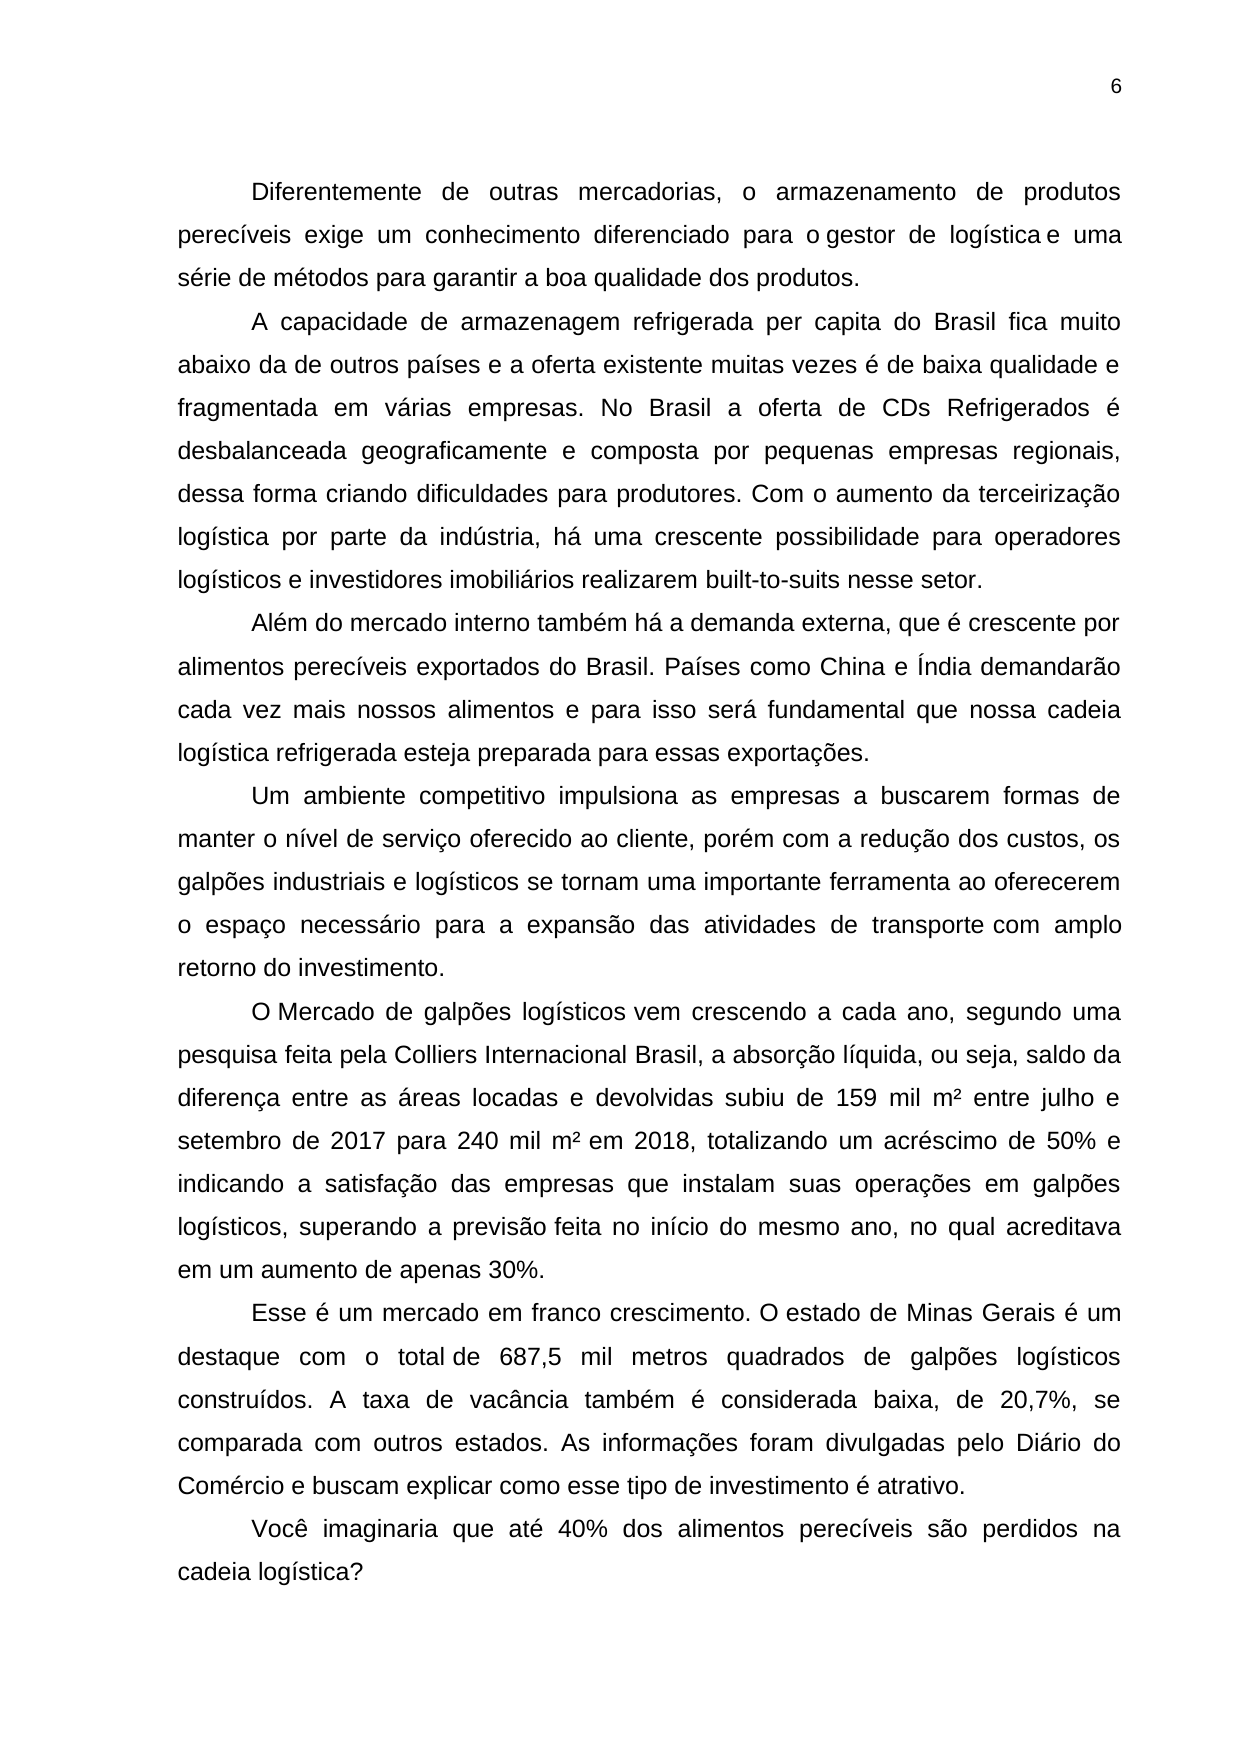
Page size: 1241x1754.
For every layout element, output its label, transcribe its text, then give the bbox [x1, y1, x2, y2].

text Você imaginaria que até 40% dos alimentos perecíveis são perdidos na cadeia logística? [177, 1514, 1122, 1586]
text A capacidade de armazenagem refrigerada per capita do Brasil fica muito abaixo da de outros países e a oferta existente muitas vezes é de baixa qualidade e fragmentada em várias empresas. No Brasil a oferta de CDs Refrigerados é desbalanceada geograficamente e composta por pequenas empresas regionais, dessa forma criando dificuldades para produtores. Com o aumento da terceirização logística por parte da indústria, há uma crescente possibilidade para operadores logísticos e investidores imobiliários realizarem built-to-suits nesse setor. [177, 307, 1122, 594]
text Além do mercado interno também há a demanda externa, que é crescente por alimentos perecíveis exportados do Brasil. Países como China e Índia demandarão cada vez mais nossos alimentos e para isso será fundamental que nossa cadeia logística refrigerada esteja preparada para essas exportações. [177, 608, 1122, 767]
text Diferentemente de outras mercadorias, o armazenamento de produtos perecíveis exige um conhecimento diferenciado para o gestor de logística e uma série de métodos para garantir a boa qualidade dos produtos. [177, 177, 1122, 292]
text Esse é um mercado em franco crescimento. O estado de Minas Gerais é um destaque com o total de 687,5 mil metros quadrados de galpões logísticos construídos. A taxa de vacância também é considerada baixa, de 20,7%, se comparada com outros estados. As informações foram divulgadas pelo Diário do Comércio e buscam explicar como esse tipo de investimento é atrativo. [177, 1298, 1122, 1500]
text O Mercado de galpões logísticos vem crescendo a cada ano, segundo uma pesquisa feita pela Colliers Internacional Brasil, a absorção líquida, ou seja, saldo da diferença entre as áreas locadas e devolvidas subiu de 159 mil m² entre julho e setembro de 2017 para 240 mil m² em 2018, totalizando um acréscimo de 50% e indicando a satisfação das empresas que instalam suas operações em galpões logísticos, superando a previsão feita no início do mesmo ano, no qual acreditava em um aumento de apenas 30%. [177, 997, 1122, 1284]
text Um ambiente competitivo impulsiona as empresas a buscarem formas de manter o nível de serviço oferecido ao cliente, porém com a redução dos custos, os galpões industriais e logísticos se tornam uma importante ferramenta ao oferecerem o espaço necessário para a expansão das atividades de transporte com amplo retorno do investimento. [177, 781, 1122, 982]
